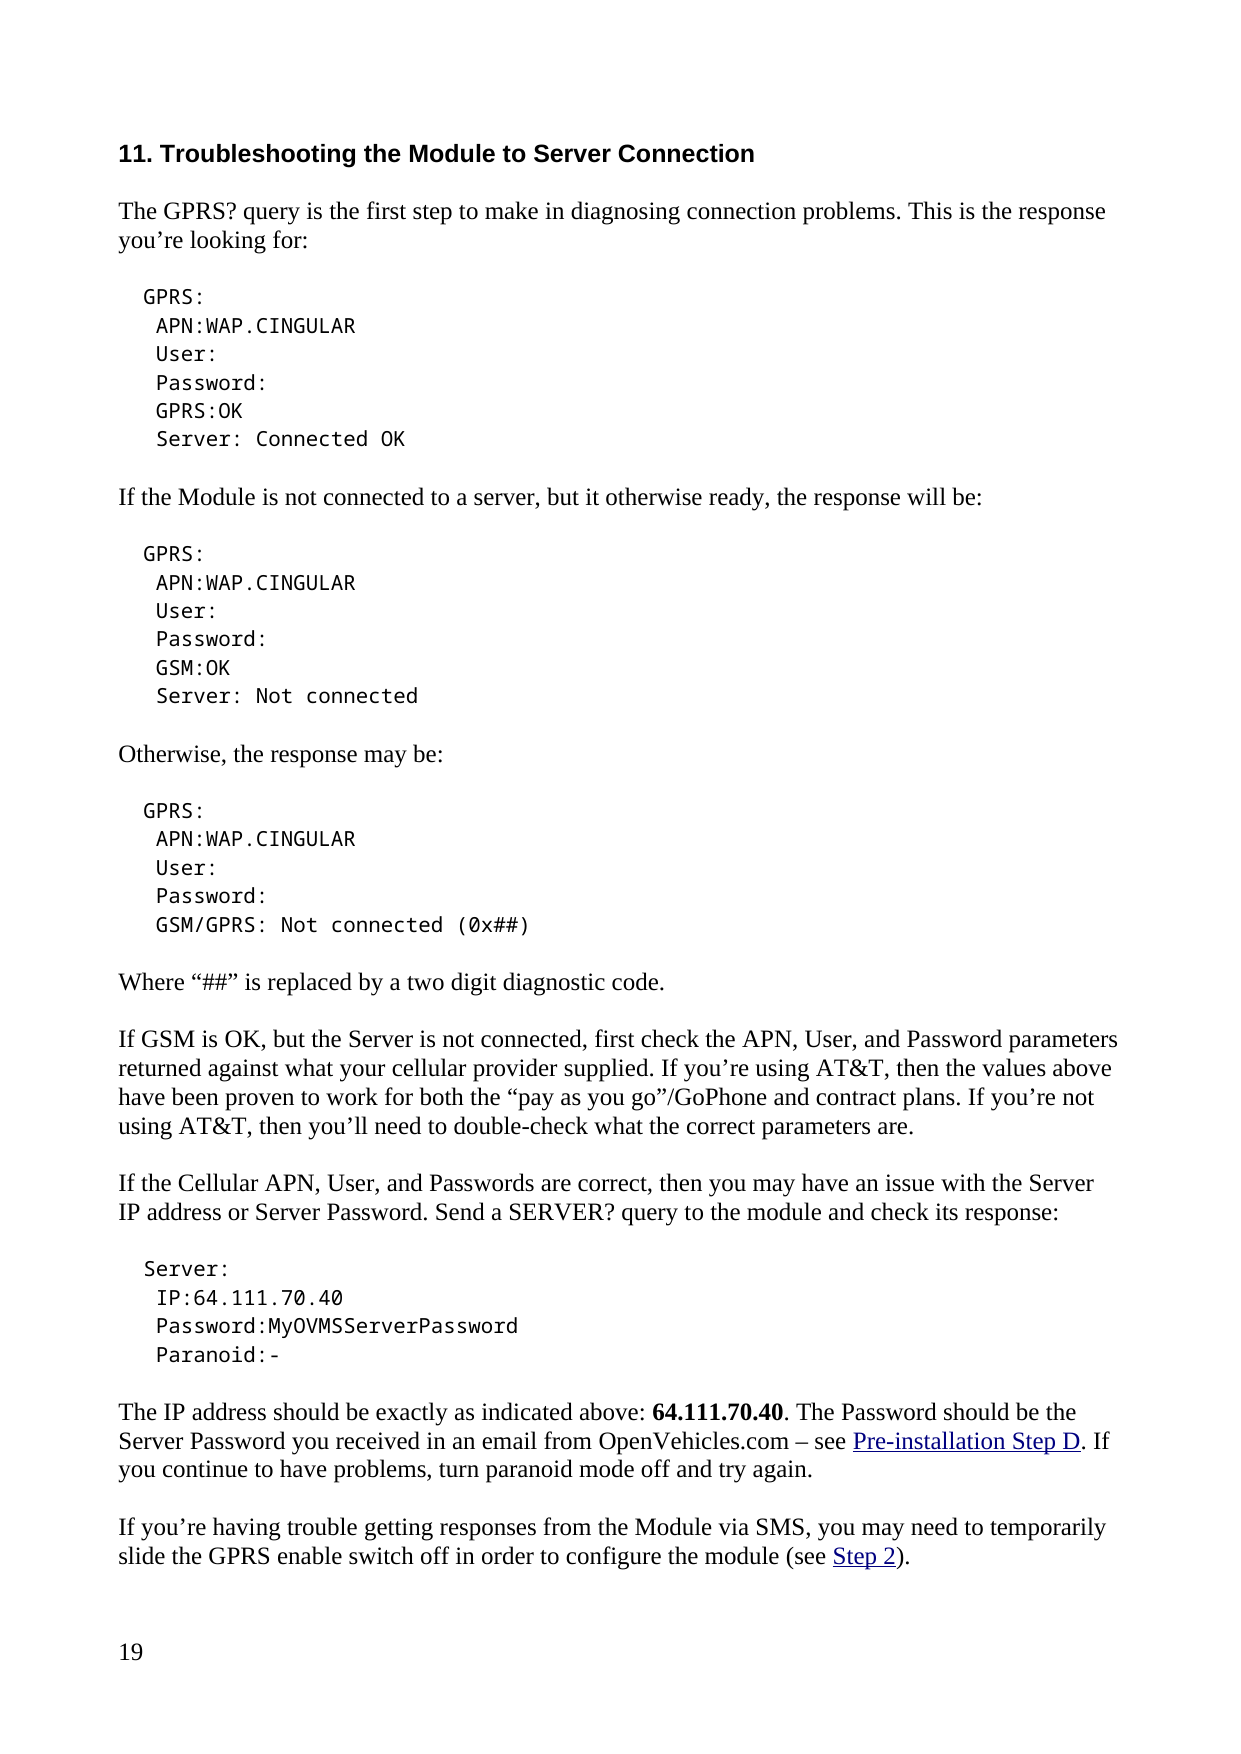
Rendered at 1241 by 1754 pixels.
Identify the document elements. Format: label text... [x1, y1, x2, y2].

text Password: [143, 624, 1122, 653]
text GSM/GPRS: Not connected (0x##) [143, 910, 1122, 938]
text If the Module is not connected to a server, but it otherwise ready, the response will be: [118, 482, 1122, 511]
text The IP address should be exactly as indicated above: 64.111.70.40. The Password should be the Server Password you received in an email from OpenVehicles.com – see Pre-installation Step D. If you continue to have problems, turn paranoid mode off and try again. [118, 1397, 1122, 1483]
text Paranoid:- [143, 1340, 1122, 1368]
subtitle 11. Troubleshooting the Module to Server Connection [118, 139, 1122, 168]
text User: [143, 596, 1122, 624]
text Password: [143, 881, 1122, 910]
text GPRS: APN:WAP.CINGULAR [143, 282, 1122, 339]
text Server: IP:64.111.70.40 [143, 1254, 1122, 1311]
text Otherwise, the response may be: [118, 739, 1122, 767]
text Server: Connected OK [143, 424, 1122, 453]
text If GSM is OK, but the Server is not connected, first check the APN, User, and Password parameters returned against what your cellular provider supplied. If you’re using AT&T, then the values above have been proven to work for both the “pay as you go”/GoPhone and contract plans. If you’re not using AT&T, then you’ll need to double-check what the correct parameters are. [118, 1024, 1122, 1139]
text Password: [143, 368, 1122, 396]
text User: [143, 339, 1122, 368]
text Server: Not connected [143, 681, 1122, 710]
text The GPRS? query is the first step to make in diagnosing connection problems. This is the response you’re looking for: [118, 196, 1122, 254]
text Where “##” is replaced by a two digit diagnostic code. [118, 967, 1122, 996]
text GPRS:OK [143, 396, 1122, 424]
text If the Cellular APN, User, and Passwords are correct, then you may have an issue with the Server IP address or Server Password. Send a SERVER? query to the module and check its response: [118, 1168, 1122, 1226]
text GPRS: APN:WAP.CINGULAR [143, 539, 1122, 596]
text If you’re having trouble getting responses from the Module via SMS, you may need to temporarily slide the GPRS enable switch off in order to configure the module (see Step 2). [118, 1512, 1122, 1569]
text User: [143, 853, 1122, 881]
text GSM:OK [143, 653, 1122, 681]
text Password:MyOVMSServerPassword [143, 1311, 1122, 1340]
text GPRS: APN:WAP.CINGULAR [143, 796, 1122, 853]
